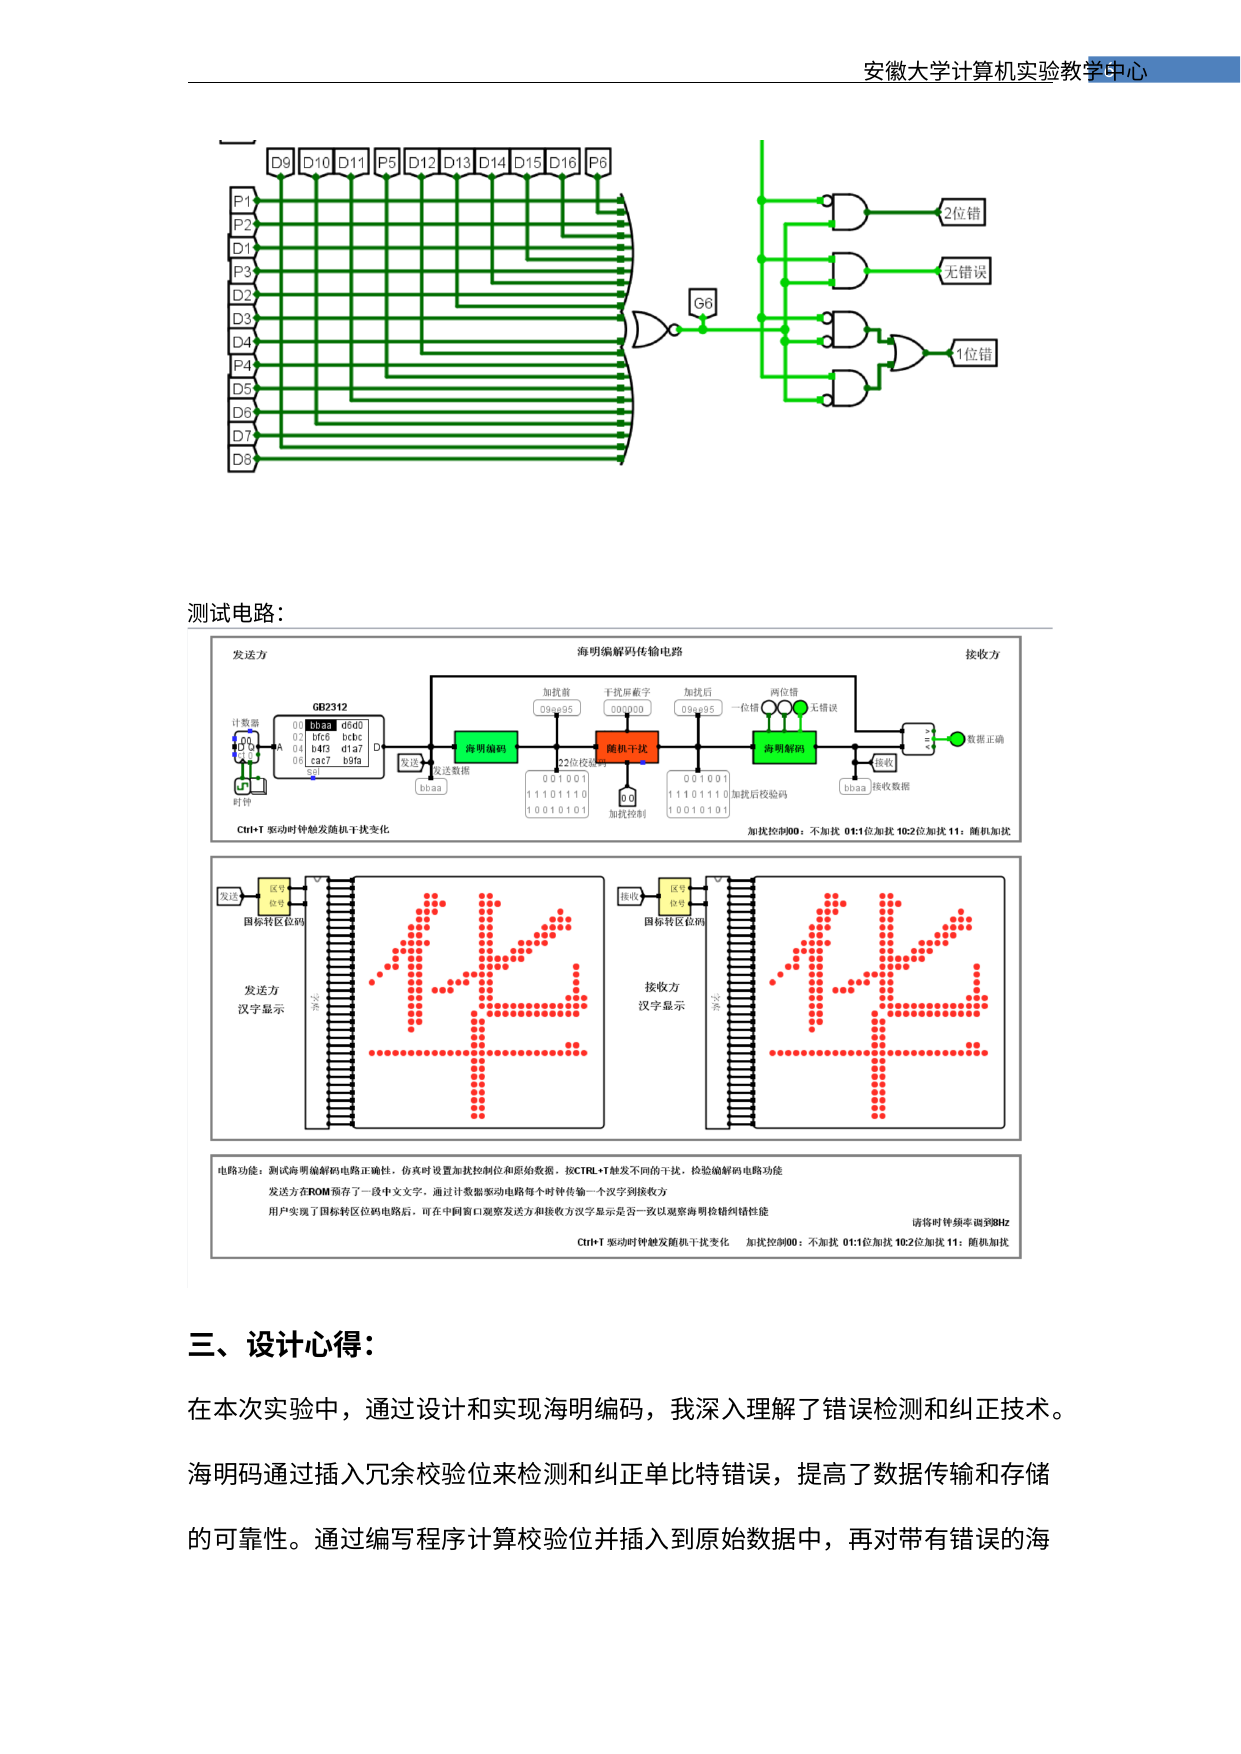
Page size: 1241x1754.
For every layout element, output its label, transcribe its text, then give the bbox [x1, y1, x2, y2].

text 三、设计心得： [187, 1310, 1053, 1375]
text 测试电路： [187, 595, 1053, 627]
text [187, 1375, 1053, 1570]
picture [187, 140, 1053, 570]
picture [187, 627, 1053, 1288]
